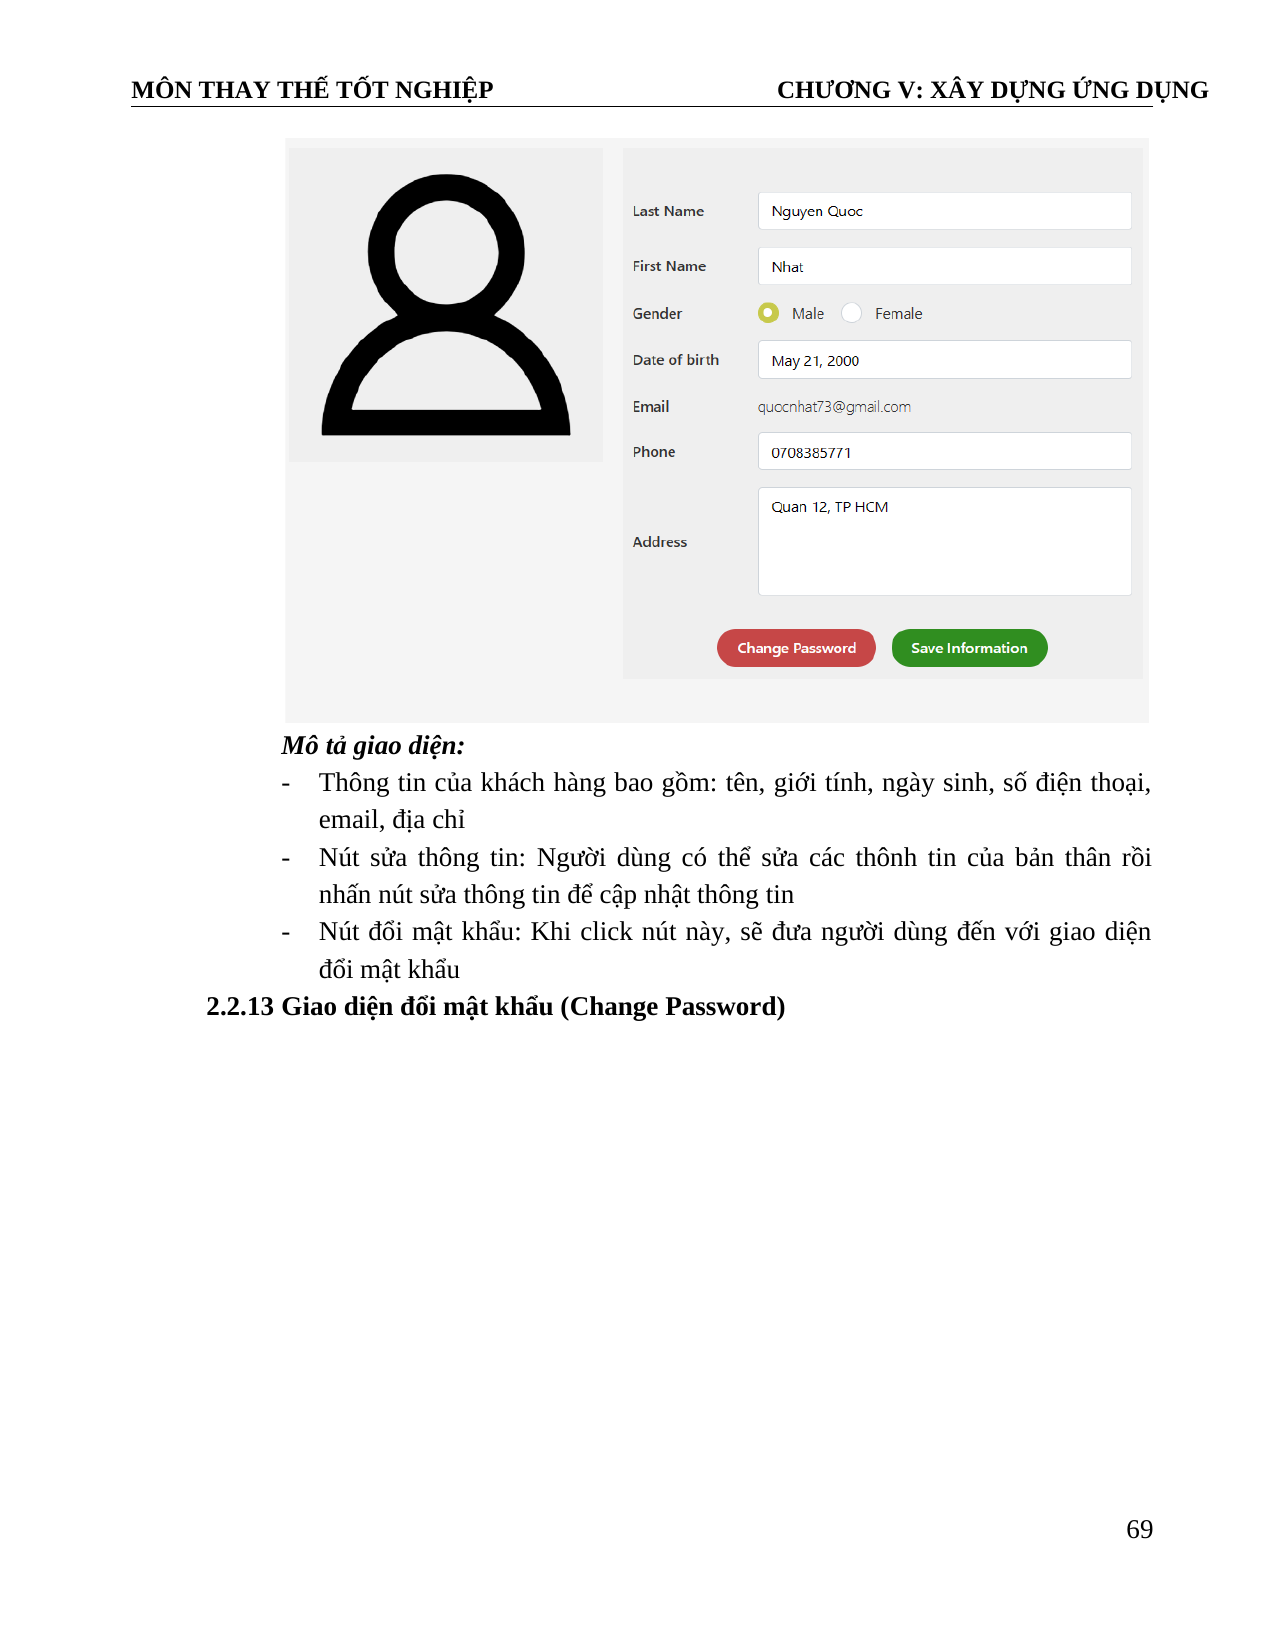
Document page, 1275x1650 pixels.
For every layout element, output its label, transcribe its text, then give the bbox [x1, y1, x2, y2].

list Nút đổi mật khẩu: Khi click nút này, sẽ đưa người dùng đến với giao diện đổi mật khẩu [281, 916, 1153, 984]
list Mô tả giao diện: [281, 729, 1153, 760]
picture [285, 138, 1149, 723]
list Nút sửa thông tin: Người dùng có thể sửa các thônh tin của bản thân rồi nhấn nút sửa thông tin để cập nhật thông tin [281, 841, 1153, 909]
list Thông tin của khách hàng bao gồm: tên, giới tính, ngày sinh, số điện thoại, email, địa chỉ [281, 766, 1153, 835]
list Giao diện đổi mật khẩu (Change Password) [206, 990, 1153, 1021]
